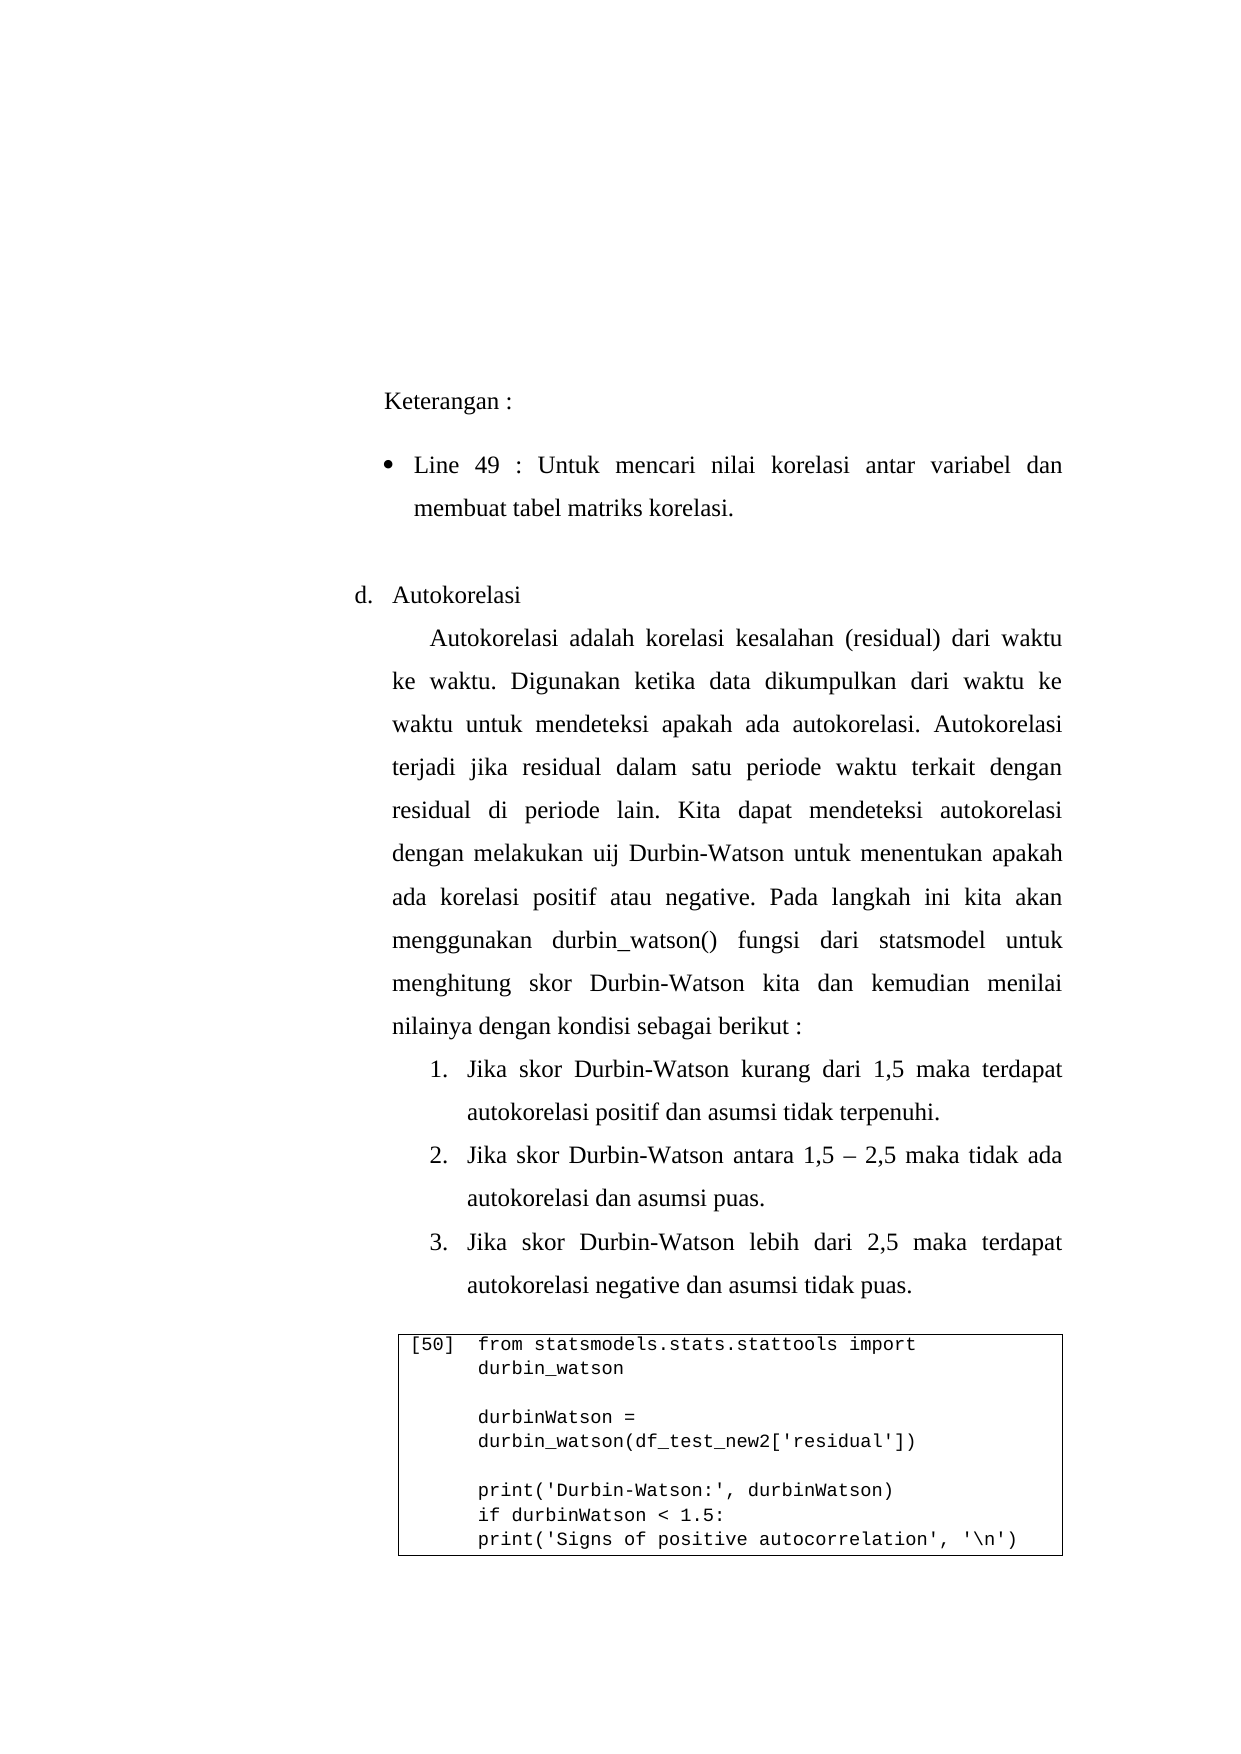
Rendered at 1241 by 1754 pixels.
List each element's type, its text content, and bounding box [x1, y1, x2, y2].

table_header [50] [399, 1335, 466, 1555]
list Autokorelasi adalah korelasi kesalahan (residual) dari waktu ke waktu. Digunakan ketika data dikumpulkan dari waktu ke waktu untuk mendeteksi apakah ada autokorelasi. Autokorelasi terjadi jika residual dalam satu periode waktu terkait dengan residual di periode lain. Kita dapat mendeteksi autokorelasi dengan melakukan uij Durbin-Watson untuk menentukan apakah ada korelasi positif atau negative. Pada langkah ini kita akan menggunakan durbin_watson() fungsi dari statsmodel untuk menghitung skor Durbin-Watson kita dan kemudian menilai nilainya dengan kondisi sebagai berikut : [392, 623, 1063, 1040]
list Autokorelasi [354, 580, 1063, 608]
list Jika skor Durbin-Watson kurang dari 1,5 maka terdapat autokorelasi positif dan asumsi tidak terpenuhi. [429, 1054, 1063, 1126]
list Jika skor Durbin-Watson lebih dari 2,5 maka terdapat autokorelasi negative dan asumsi tidak puas. [429, 1227, 1063, 1298]
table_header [466, 1335, 1062, 1555]
list Jika skor Durbin-Watson antara 1,5 – 2,5 maka tidak ada autokorelasi dan asumsi puas. [429, 1140, 1063, 1212]
list Line 49 : Untuk mencari nilai korelasi antar variabel dan membuat tabel matriks korelasi. [384, 450, 1063, 522]
text Keterangan : [384, 386, 1063, 415]
